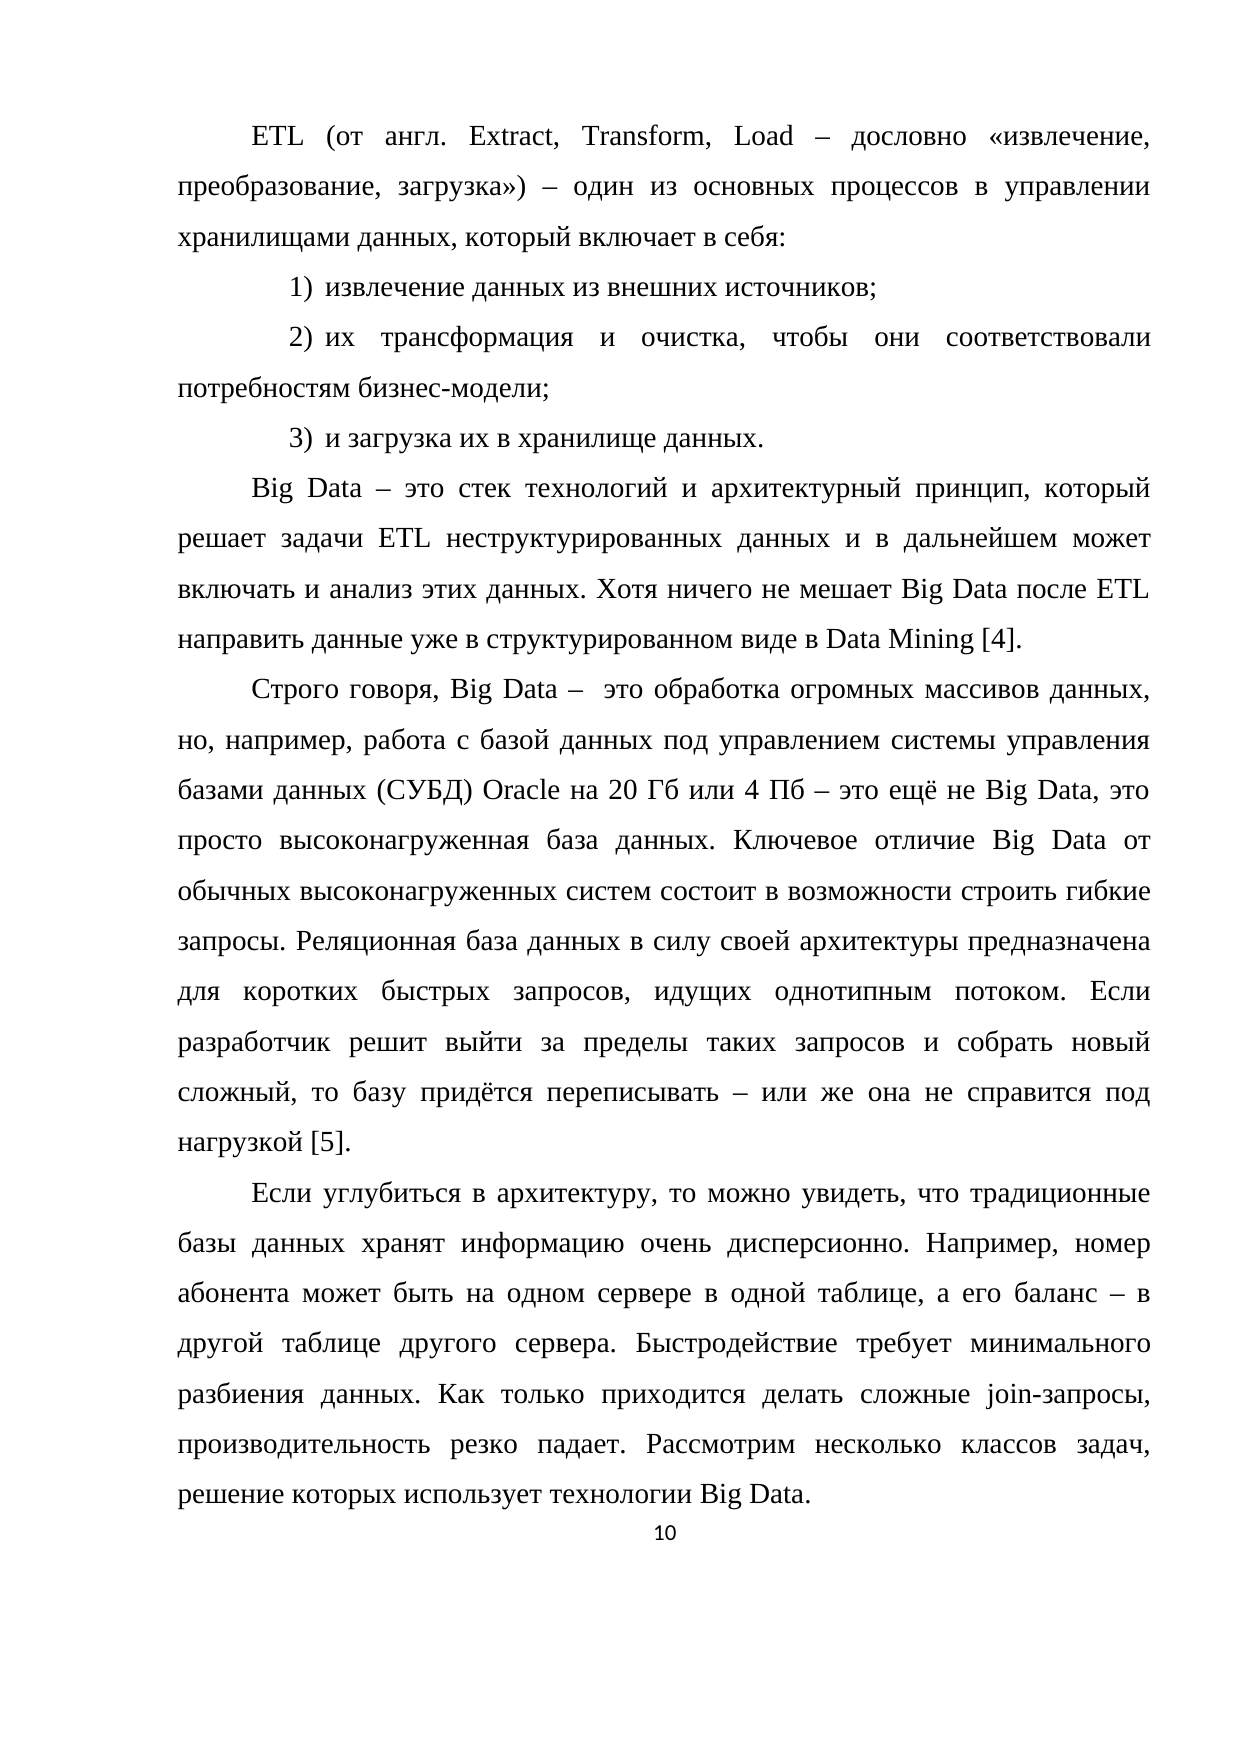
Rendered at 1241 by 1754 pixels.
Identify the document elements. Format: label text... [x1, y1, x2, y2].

text ETL (от англ. Extract, Transform, Load – дословно «извлечение, преобразование, загрузка») – один из основных процессов в управлении хранилищами данных, который включает в себя: [177, 118, 1152, 252]
list извлечение данных из внешних источников; [177, 269, 1152, 303]
text Если углубиться в архитектуру, то можно увидеть, что традиционные базы данных хранят информацию очень дисперсионно. Например, номер абонента может быть на одном сервере в одной таблице, а его баланс – в другой таблице другого сервера. Быстродействие требует минимального разбиения данных. Как только приходится делать сложные join-запросы, производительность резко падает. Рассмотрим несколько классов задач, решение которых использует технологии Big Data. [177, 1175, 1152, 1510]
list и загрузка их в хранилище данных. [177, 420, 1152, 453]
text Строго говоря, Big Data – это обработка огромных массивов данных, но, например, работа с базой данных под управлением системы управления базами данных (СУБД) Oracle на 20 Гб или 4 Пб – это ещё не Big Data, это просто высоконагруженная база данных. Ключевое отличие Big Data от обычных высоконагруженных систем состоит в возможности строить гибкие запросы. Реляционная база данных в силу своей архитектуры предназначена для коротких быстрых запросов, идущих однотипным потоком. Если разработчик решит выйти за пределы таких запросов и собрать новый сложный, то базу придётся переписывать – или же она не справится под нагрузкой [5]. [177, 672, 1152, 1158]
text Big Data – это стек технологий и архитектурный принцип, который решает задачи ETL неструктурированных данных и в дальнейшем может включать и анализ этих данных. Хотя ничего не мешает Big Data после ETL направить данные уже в структурированном виде в Data Mining [4]. [177, 470, 1152, 655]
list их трансформация и очистка, чтобы они соответствовали потребностям бизнес-модели; [177, 319, 1152, 403]
